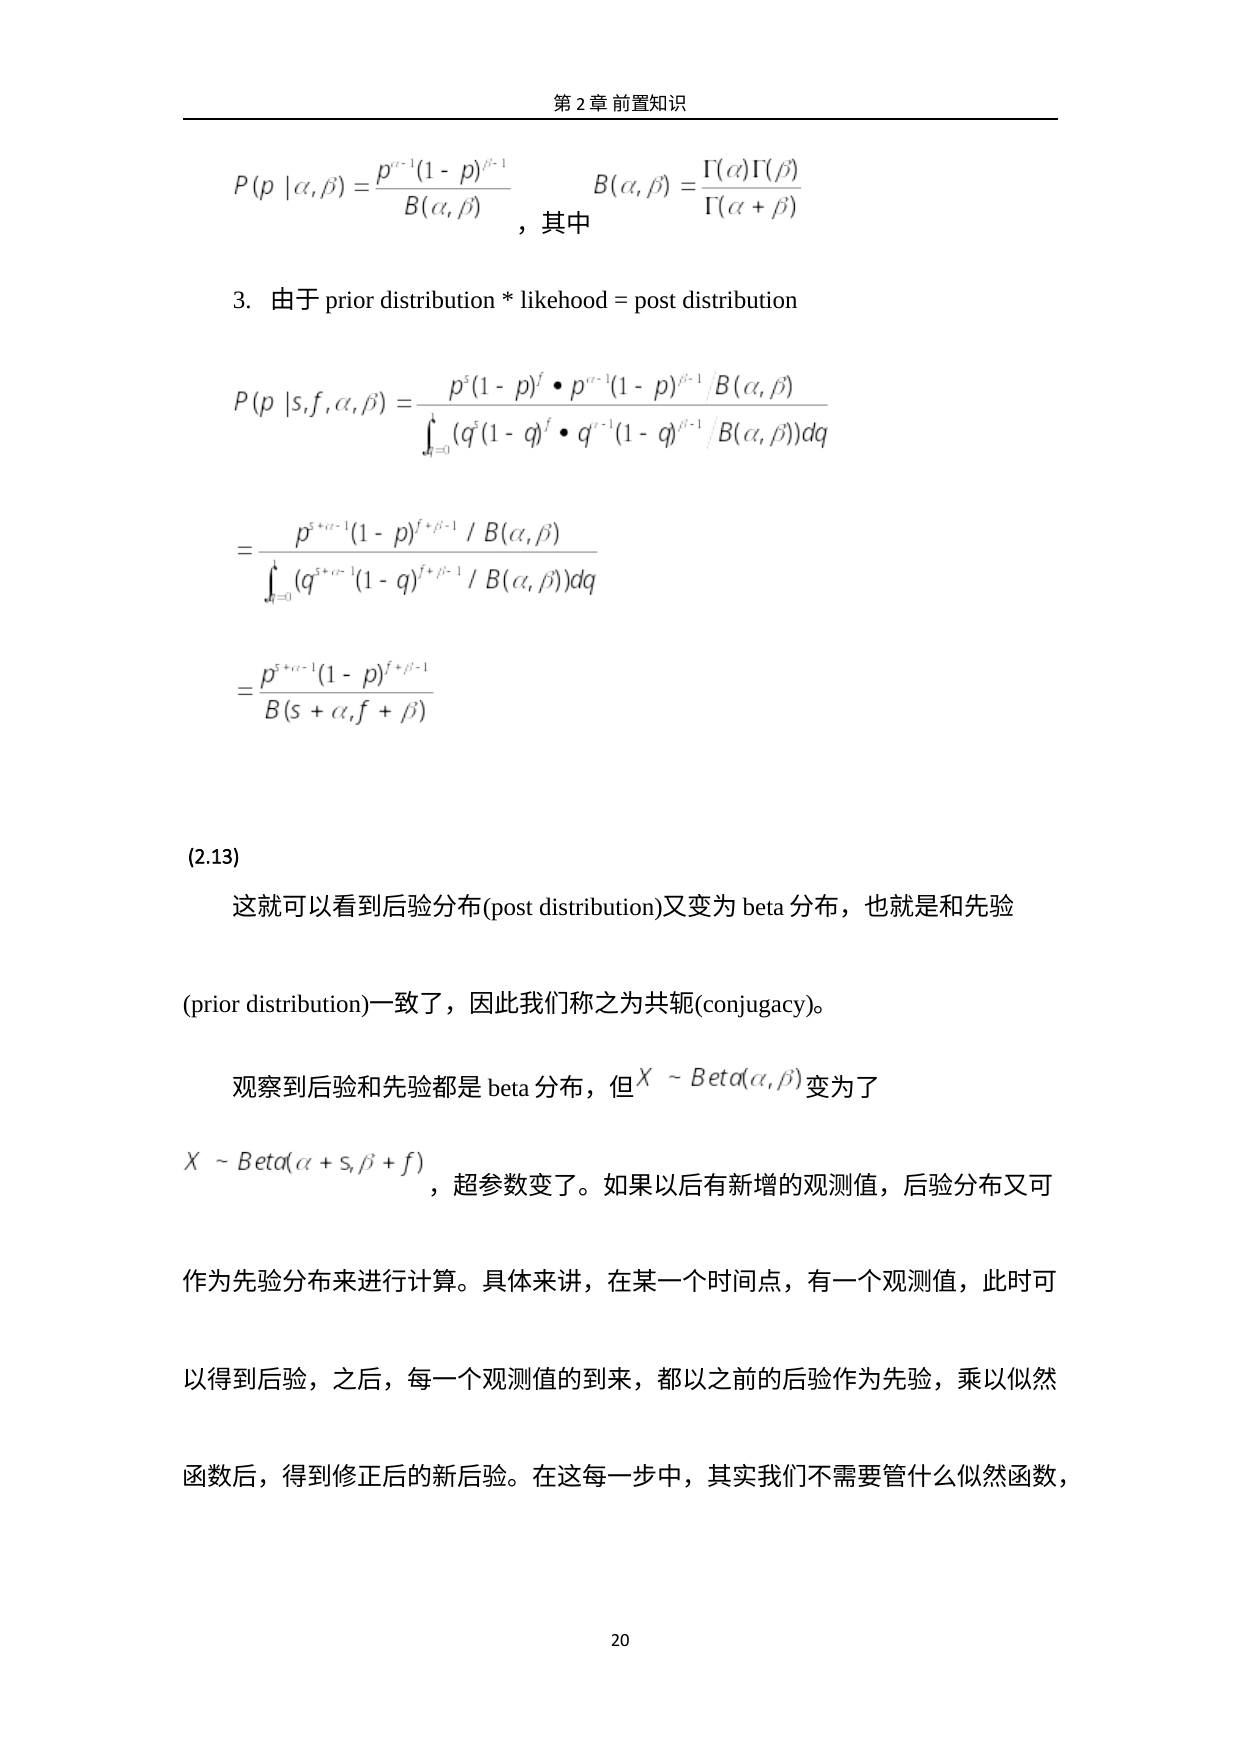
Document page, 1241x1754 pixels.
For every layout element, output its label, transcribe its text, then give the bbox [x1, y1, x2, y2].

text ，其中 [233, 150, 1058, 247]
text 这就可以看到后验分布(post distribution)又变为beta分布，也就是和先验(prior distribution)一致了，因此我们称之为共轭(conjugacy)。 [183, 872, 1058, 1034]
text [183, 1052, 1058, 1507]
list 由于prior distribution * likehood = post distribution [233, 266, 1058, 331]
